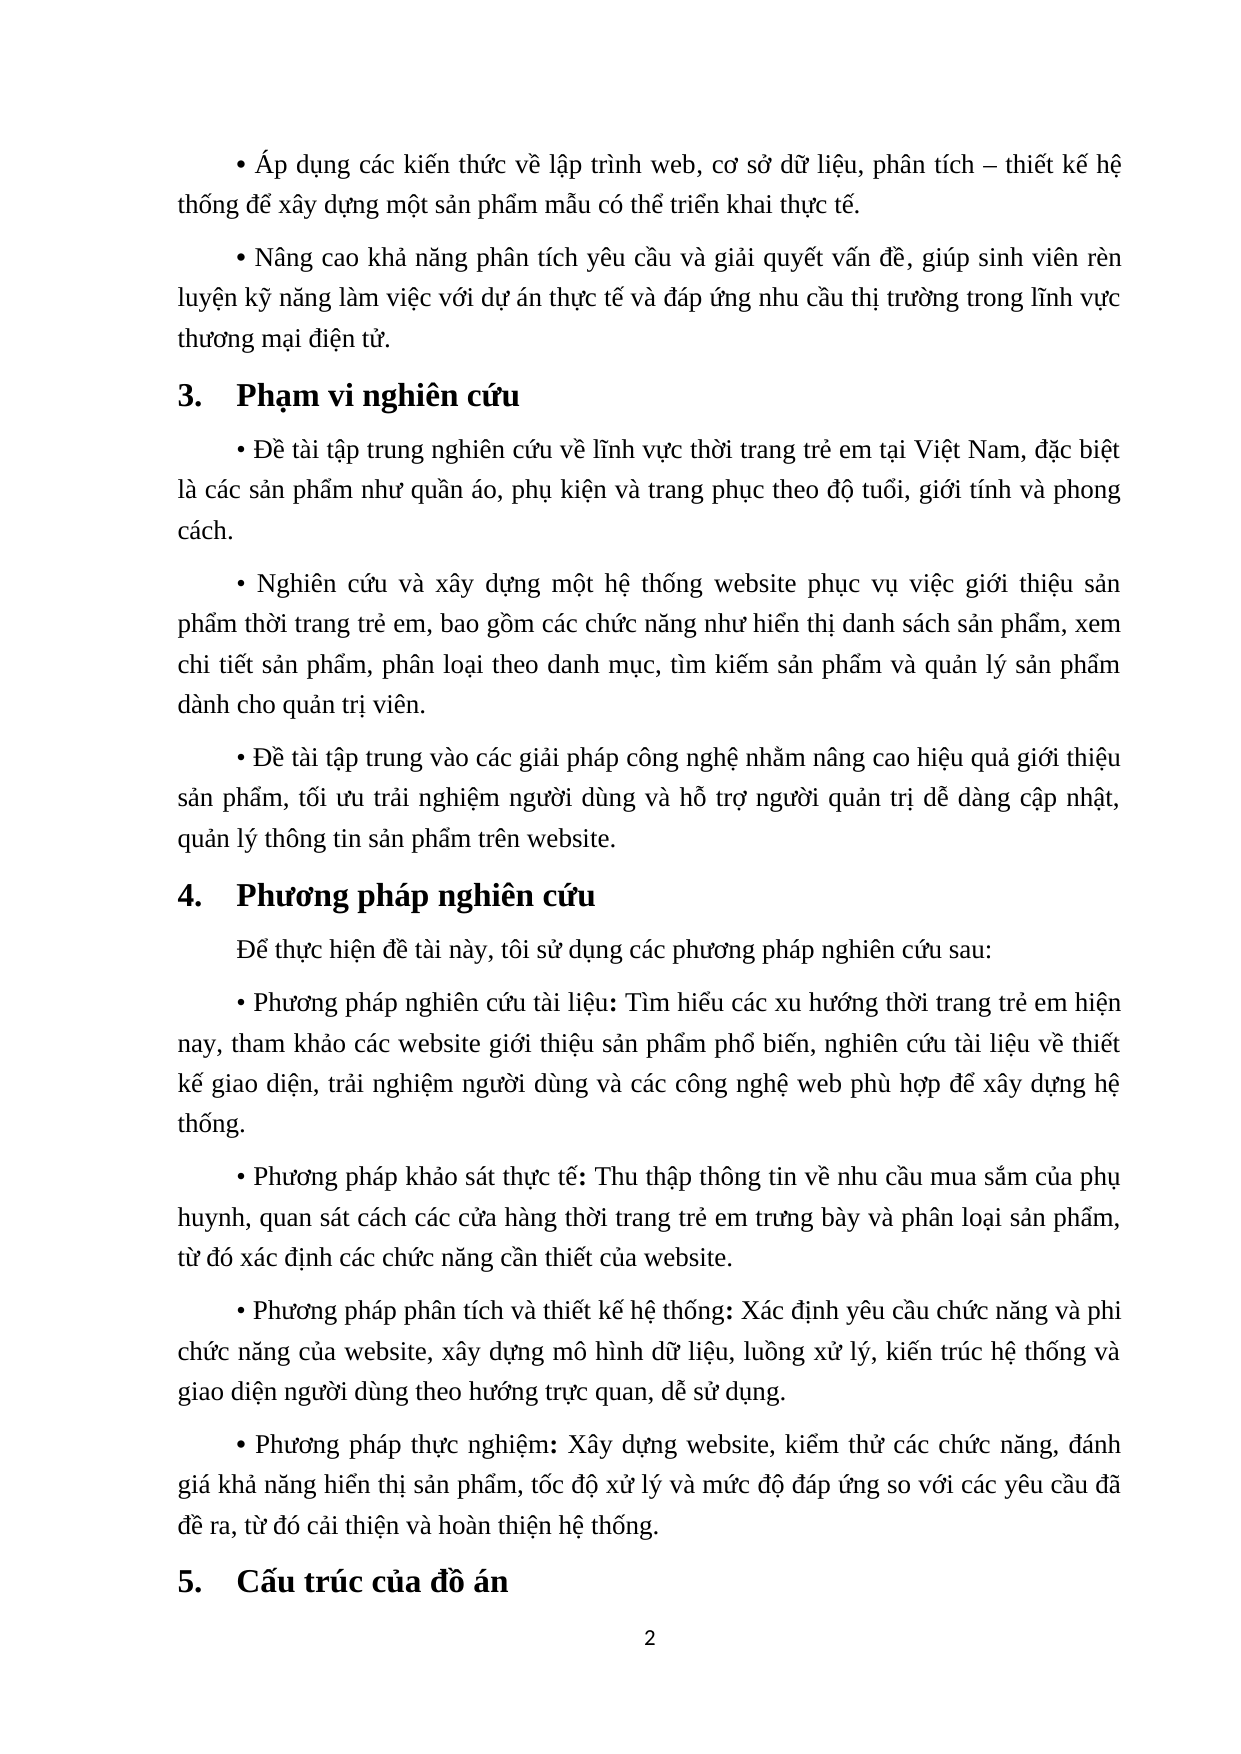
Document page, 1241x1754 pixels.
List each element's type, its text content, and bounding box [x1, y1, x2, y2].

text • Phương pháp khảo sát thực tế: Thu thập thông tin về nhu cầu mua sắm của phụ huynh, quan sát cách các cửa hàng thời trang trẻ em trưng bày và phân loại sản phẩm, từ đó xác định các chức năng cần thiết của website. [177, 1160, 1122, 1272]
list Phương pháp nghiên cứu [177, 875, 1122, 913]
text • Nâng cao khả năng phân tích yêu cầu và giải quyết vấn đề, giúp sinh viên rèn luyện kỹ năng làm việc với dự án thực tế và đáp ứng nhu cầu thị trường trong lĩnh vực thương mại điện tử. [177, 241, 1122, 353]
text • Đề tài tập trung vào các giải pháp công nghệ nhằm nâng cao hiệu quả giới thiệu sản phẩm, tối ưu trải nghiệm người dùng và hỗ trợ người quản trị dễ dàng cập nhật, quản lý thông tin sản phẩm trên website. [177, 741, 1122, 853]
text • Nghiên cứu và xây dựng một hệ thống website phục vụ việc giới thiệu sản phẩm thời trang trẻ em, bao gồm các chức năng như hiển thị danh sách sản phẩm, xem chi tiết sản phẩm, phân loại theo danh mục, tìm kiếm sản phẩm và quản lý sản phẩm dành cho quản trị viên. [177, 567, 1122, 719]
text • Đề tài tập trung nghiên cứu về lĩnh vực thời trang trẻ em tại Việt Nam, đặc biệt là các sản phẩm như quần áo, phụ kiện và trang phục theo độ tuổi, giới tính và phong cách. [177, 433, 1122, 545]
text • Phương pháp nghiên cứu tài liệu: Tìm hiểu các xu hướng thời trang trẻ em hiện nay, tham khảo các website giới thiệu sản phẩm phổ biến, nghiên cứu tài liệu về thiết kế giao diện, trải nghiệm người dùng và các công nghệ web phù hợp để xây dựng hệ thống. [177, 986, 1122, 1139]
text • Phương pháp thực nghiệm: Xây dựng website, kiểm thử các chức năng, đánh giá khả năng hiển thị sản phẩm, tốc độ xử lý và mức độ đáp ứng so với các yêu cầu đã đề ra, từ đó cải thiện và hoàn thiện hệ thống. [177, 1428, 1122, 1540]
list Cấu trúc của đồ án [177, 1562, 1122, 1600]
text • Áp dụng các kiến thức về lập trình web, cơ sở dữ liệu, phân tích – thiết kế hệ thống để xây dựng một sản phẩm mẫu có thể triển khai thực tế. [177, 148, 1122, 219]
list Phạm vi nghiên cứu [177, 375, 1122, 413]
text • Phương pháp phân tích và thiết kế hệ thống: Xác định yêu cầu chức năng và phi chức năng của website, xây dựng mô hình dữ liệu, luồng xử lý, kiến trúc hệ thống và giao diện người dùng theo hướng trực quan, dễ sử dụng. [177, 1294, 1122, 1406]
text Để thực hiện đề tài này, tôi sử dụng các phương pháp nghiên cứu sau: [177, 933, 1122, 964]
